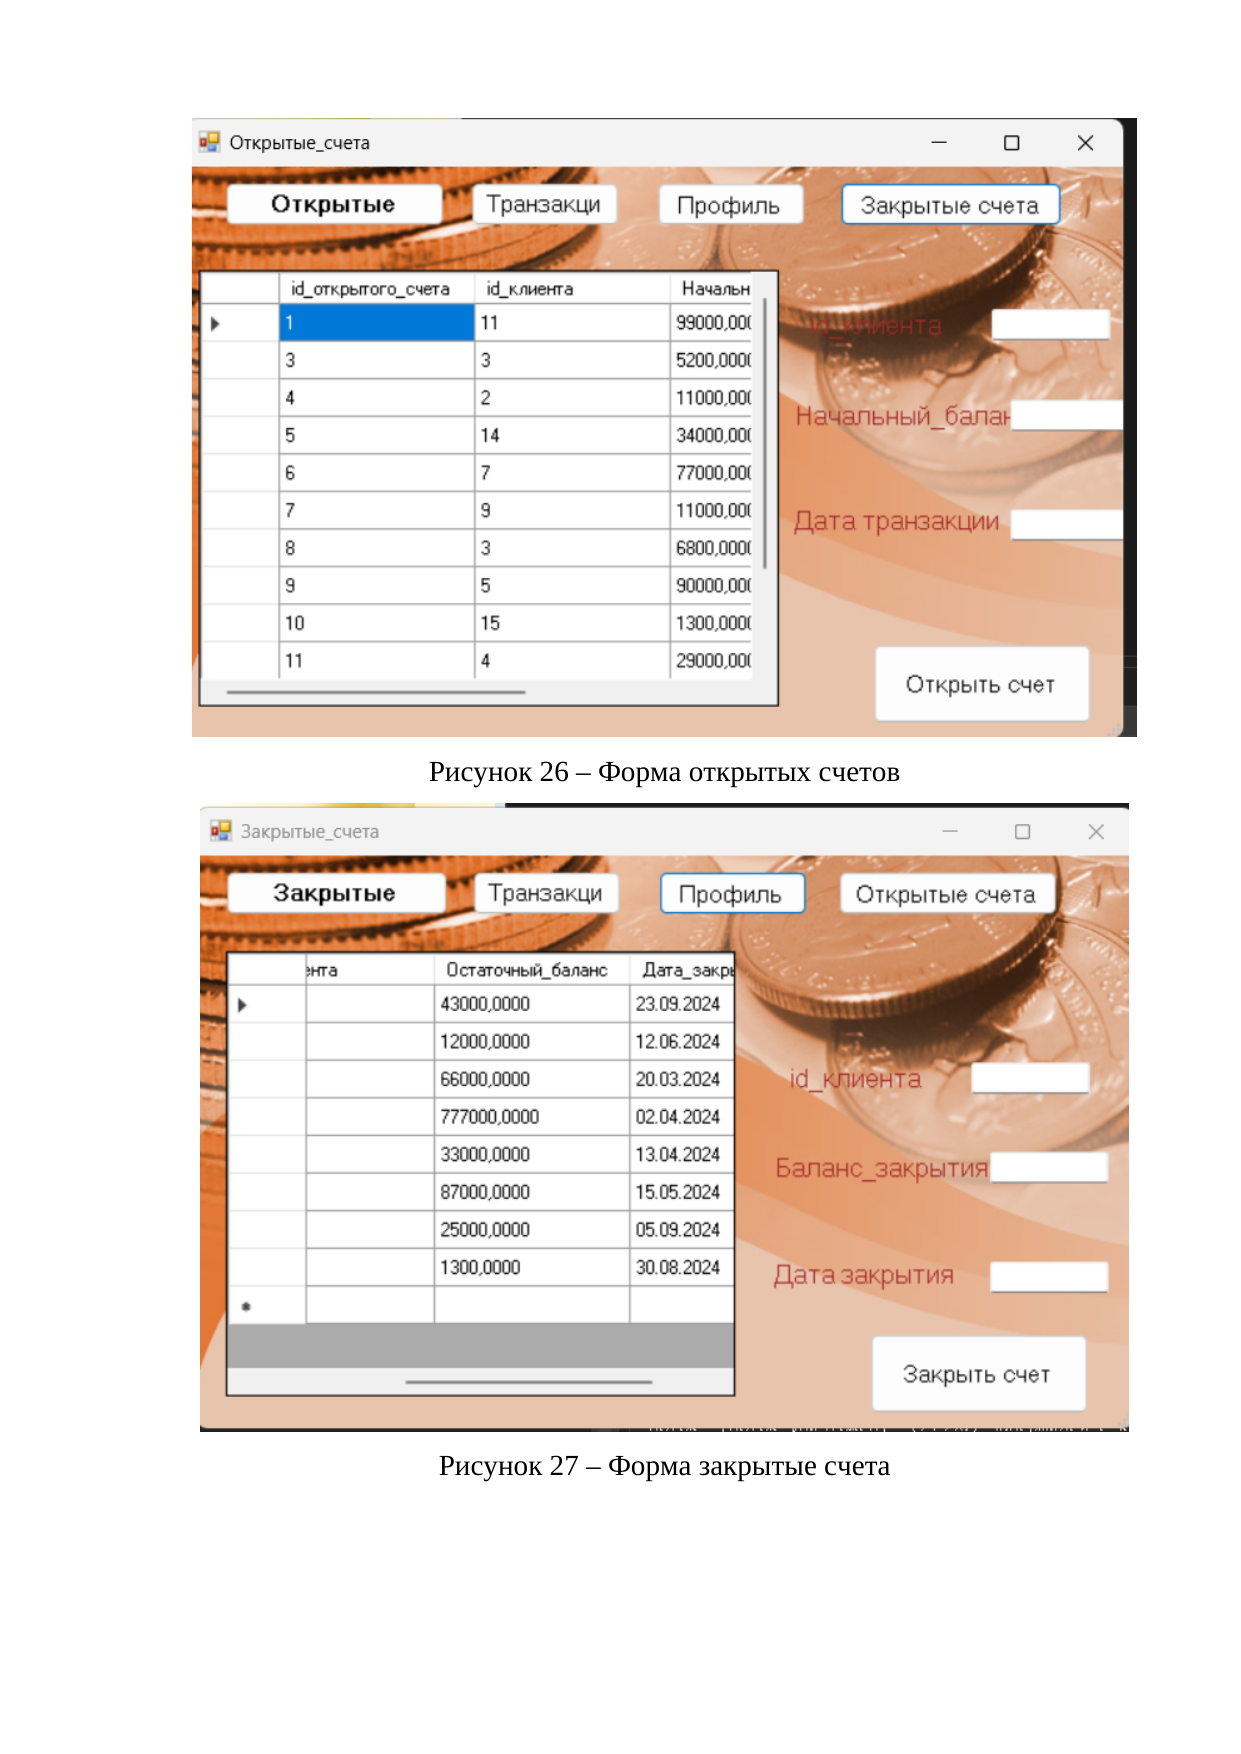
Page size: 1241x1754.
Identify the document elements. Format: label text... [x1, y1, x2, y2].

picture [191, 118, 1137, 737]
text Рисунок 26 – Форма открытых счетов [177, 754, 1152, 787]
text Рисунок 27 – Форма закрытые счета [177, 1448, 1152, 1482]
picture [200, 803, 1129, 1432]
